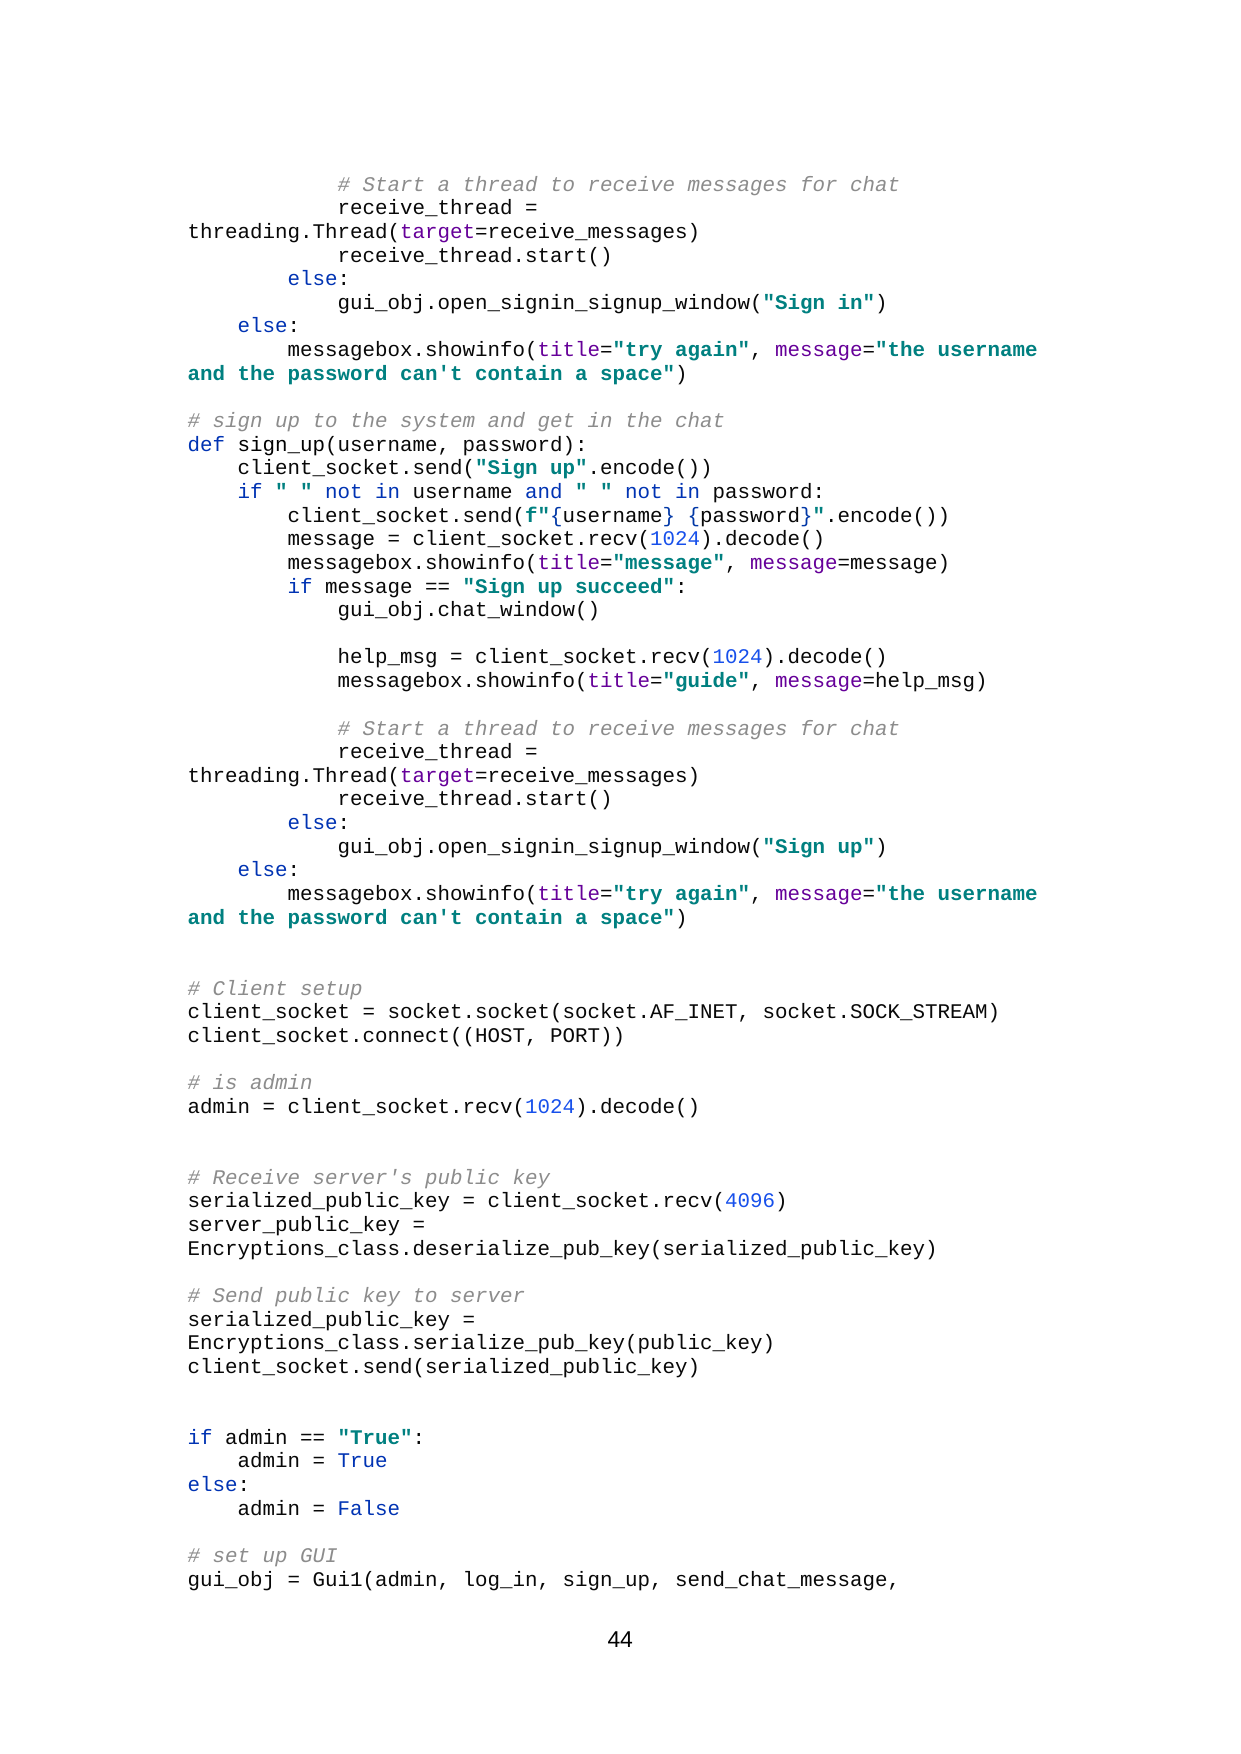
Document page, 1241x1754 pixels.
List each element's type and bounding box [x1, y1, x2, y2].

text [187, 150, 1053, 1592]
